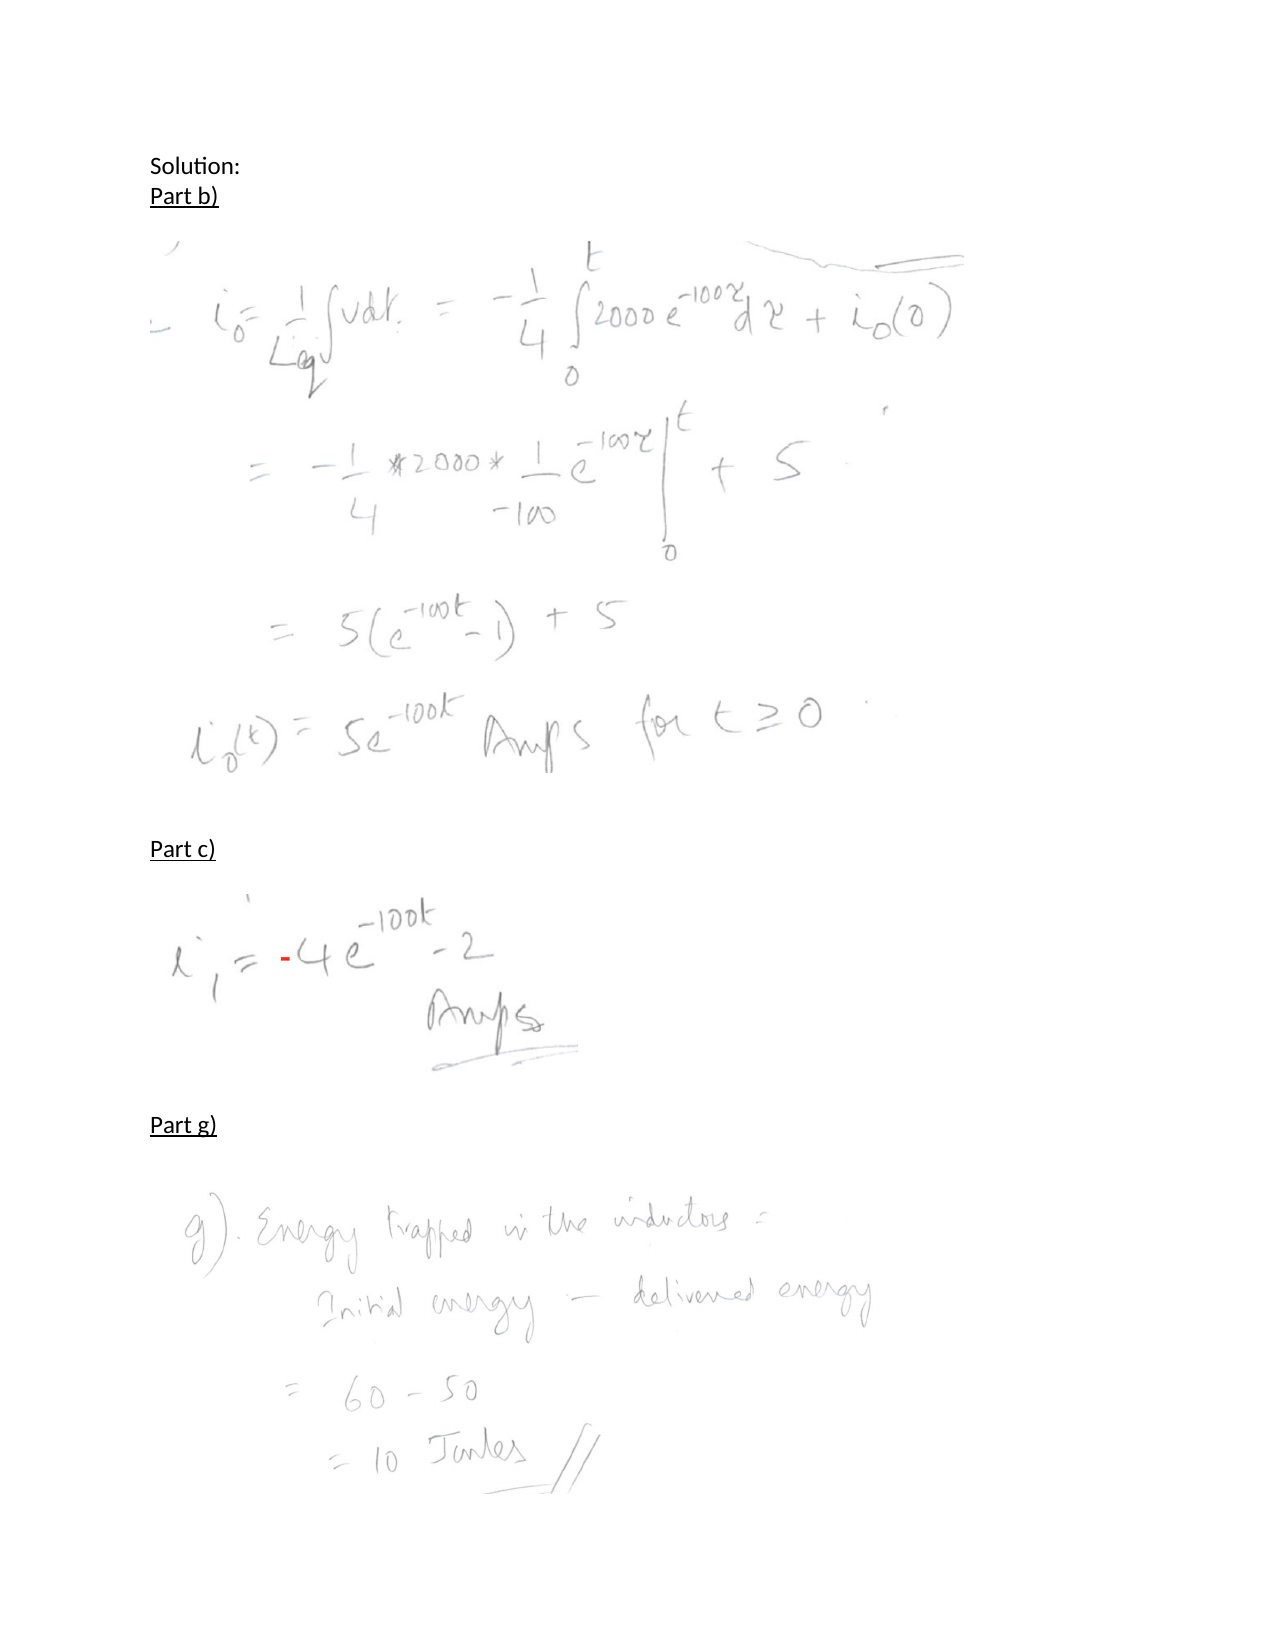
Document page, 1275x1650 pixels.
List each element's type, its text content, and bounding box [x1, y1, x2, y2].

picture [150, 241, 964, 773]
text Part c) [150, 833, 1125, 864]
text Part b) [150, 181, 1125, 211]
picture [150, 1170, 951, 1494]
text Solution: [150, 150, 1125, 181]
text Part g) [150, 1109, 1125, 1139]
picture [150, 894, 579, 1079]
